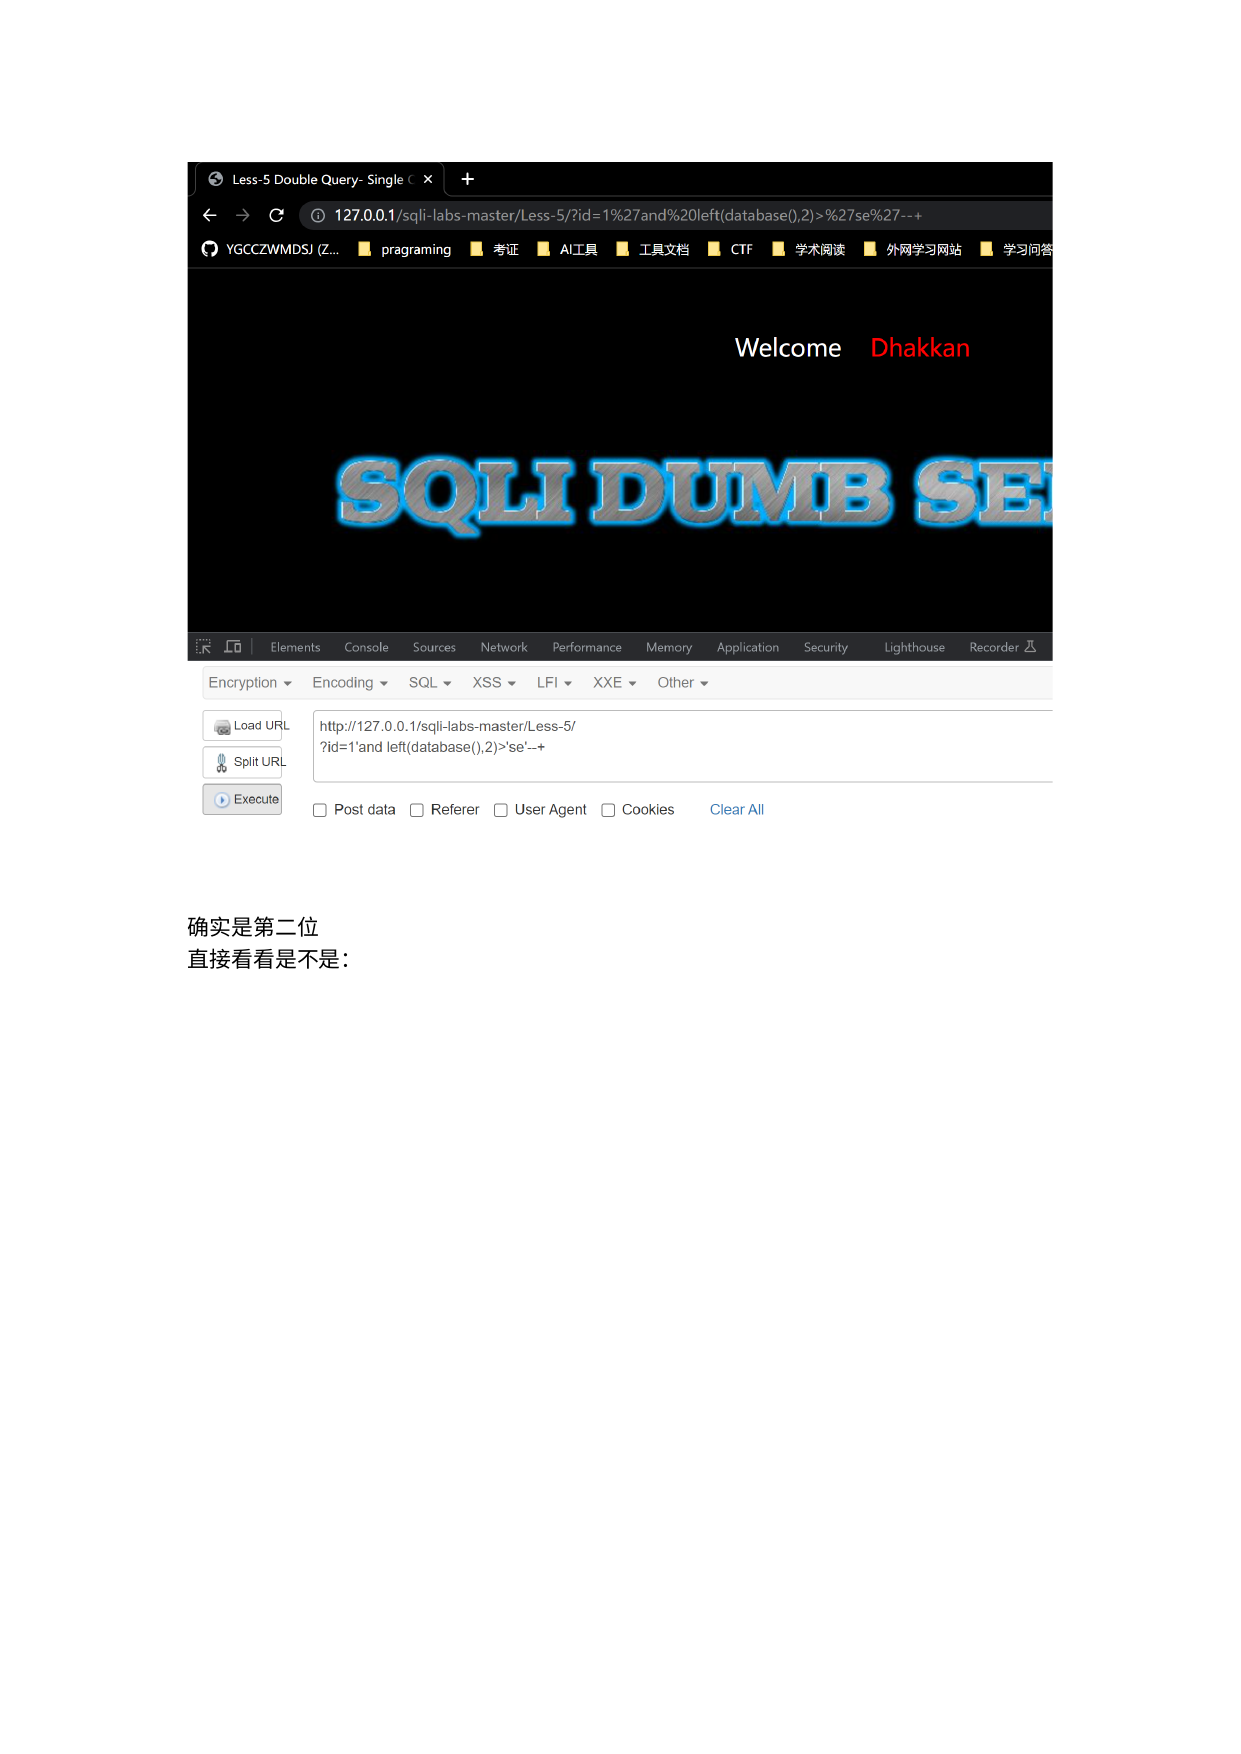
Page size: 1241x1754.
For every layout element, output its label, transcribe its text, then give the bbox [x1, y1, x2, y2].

text 直接看看是不是： [187, 942, 1053, 974]
text 确实是第二位 [187, 909, 1053, 942]
picture [978, 460, 1053, 523]
picture [187, 162, 1053, 899]
